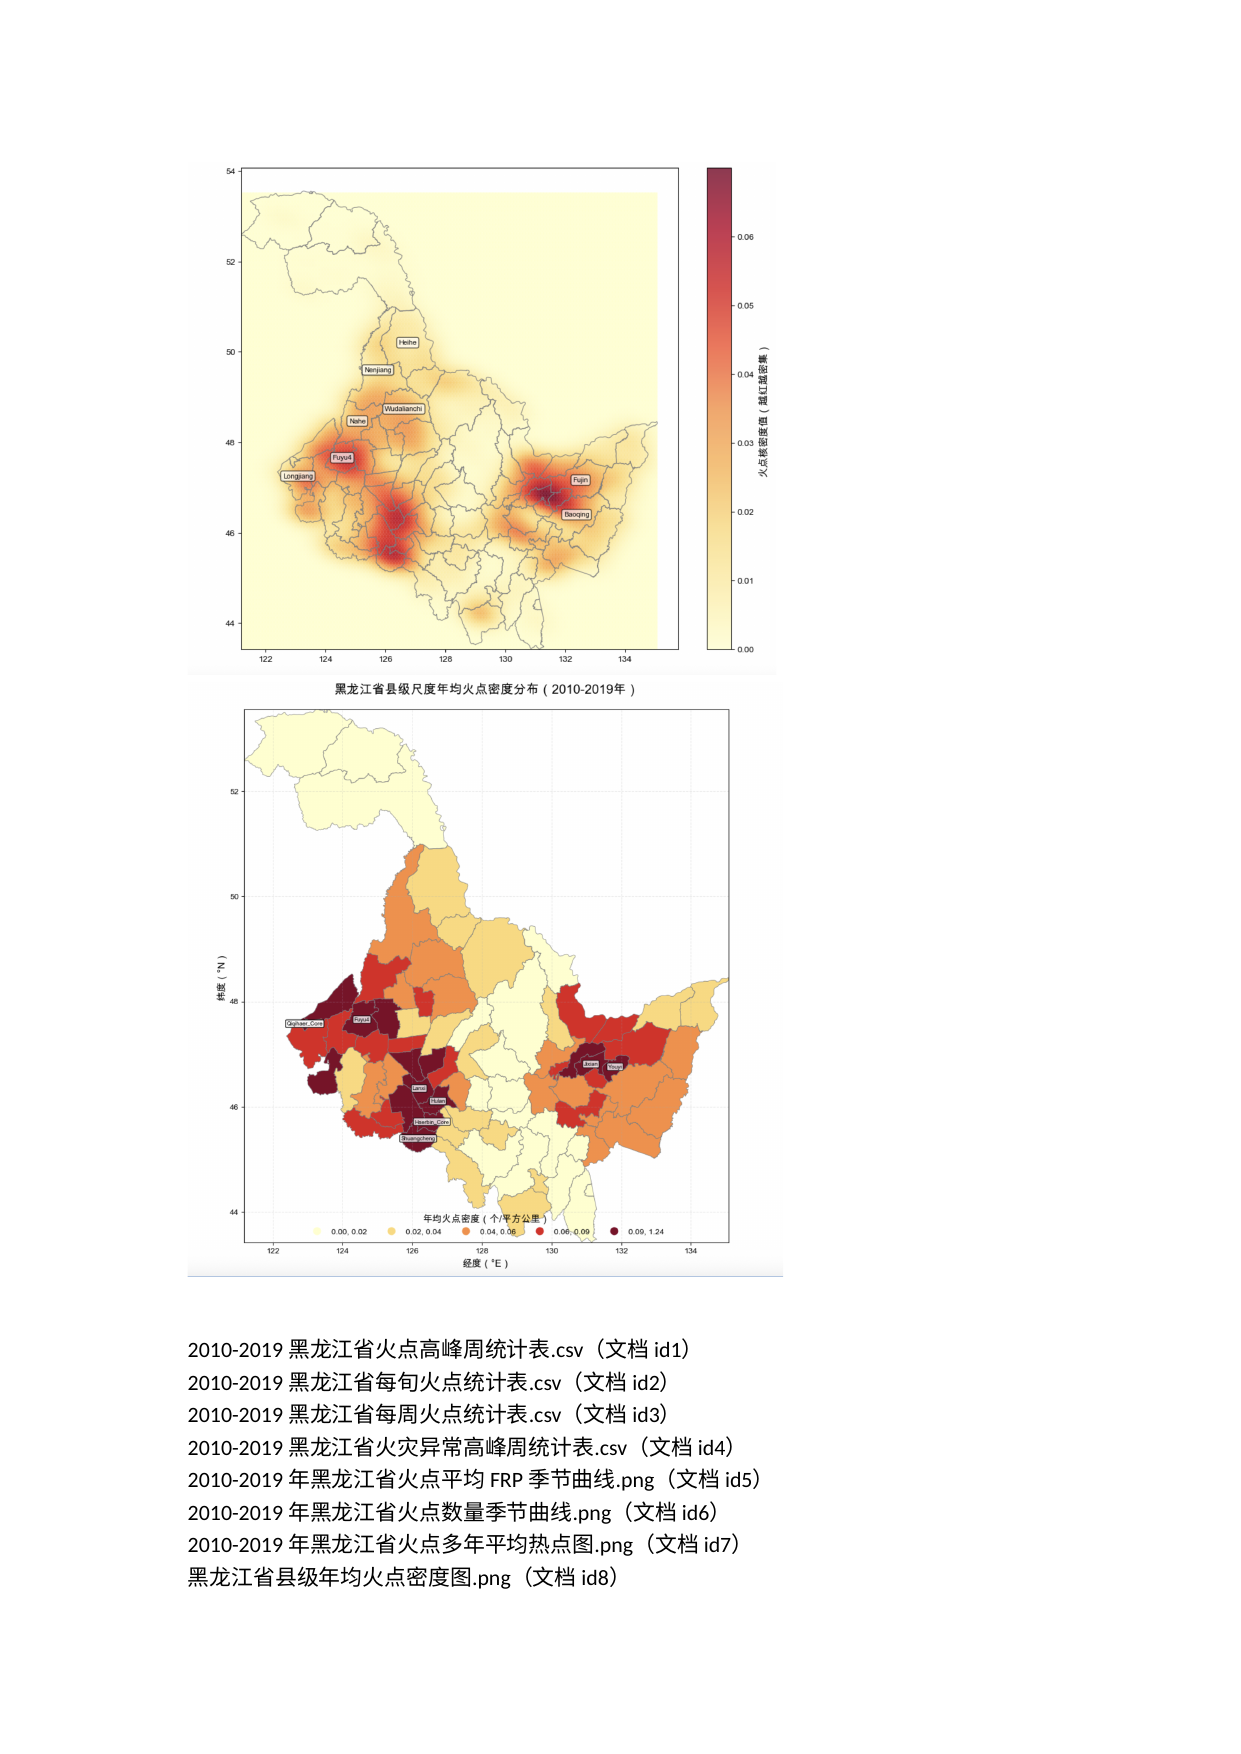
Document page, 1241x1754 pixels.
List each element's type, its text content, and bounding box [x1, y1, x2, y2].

text 2010-2019 年黑龙江省火点多年平均热点图.png（文档 id7） [187, 1527, 1053, 1559]
text 黑龙江省县级年均火点密度图.png（文档 id8） [187, 1559, 1053, 1592]
text 2010-2019 黑龙江省火灾异常高峰周统计表.csv（文档 id4） [187, 1429, 1053, 1462]
text 2010-2019 年黑龙江省火点平均 FRP 季节曲线.png（文档 id5） [187, 1462, 1053, 1494]
picture [187, 682, 784, 1277]
text 2010-2019 黑龙江省火点高峰周统计表.csv（文档 id1） [187, 1332, 1053, 1364]
text 2010-2019 黑龙江省每旬火点统计表.csv（文档 id2） [187, 1364, 1053, 1397]
picture [187, 162, 777, 675]
text 2010-2019 黑龙江省每周火点统计表.csv（文档 id3） [187, 1397, 1053, 1429]
text 2010-2019 年黑龙江省火点数量季节曲线.png（文档 id6） [187, 1494, 1053, 1527]
